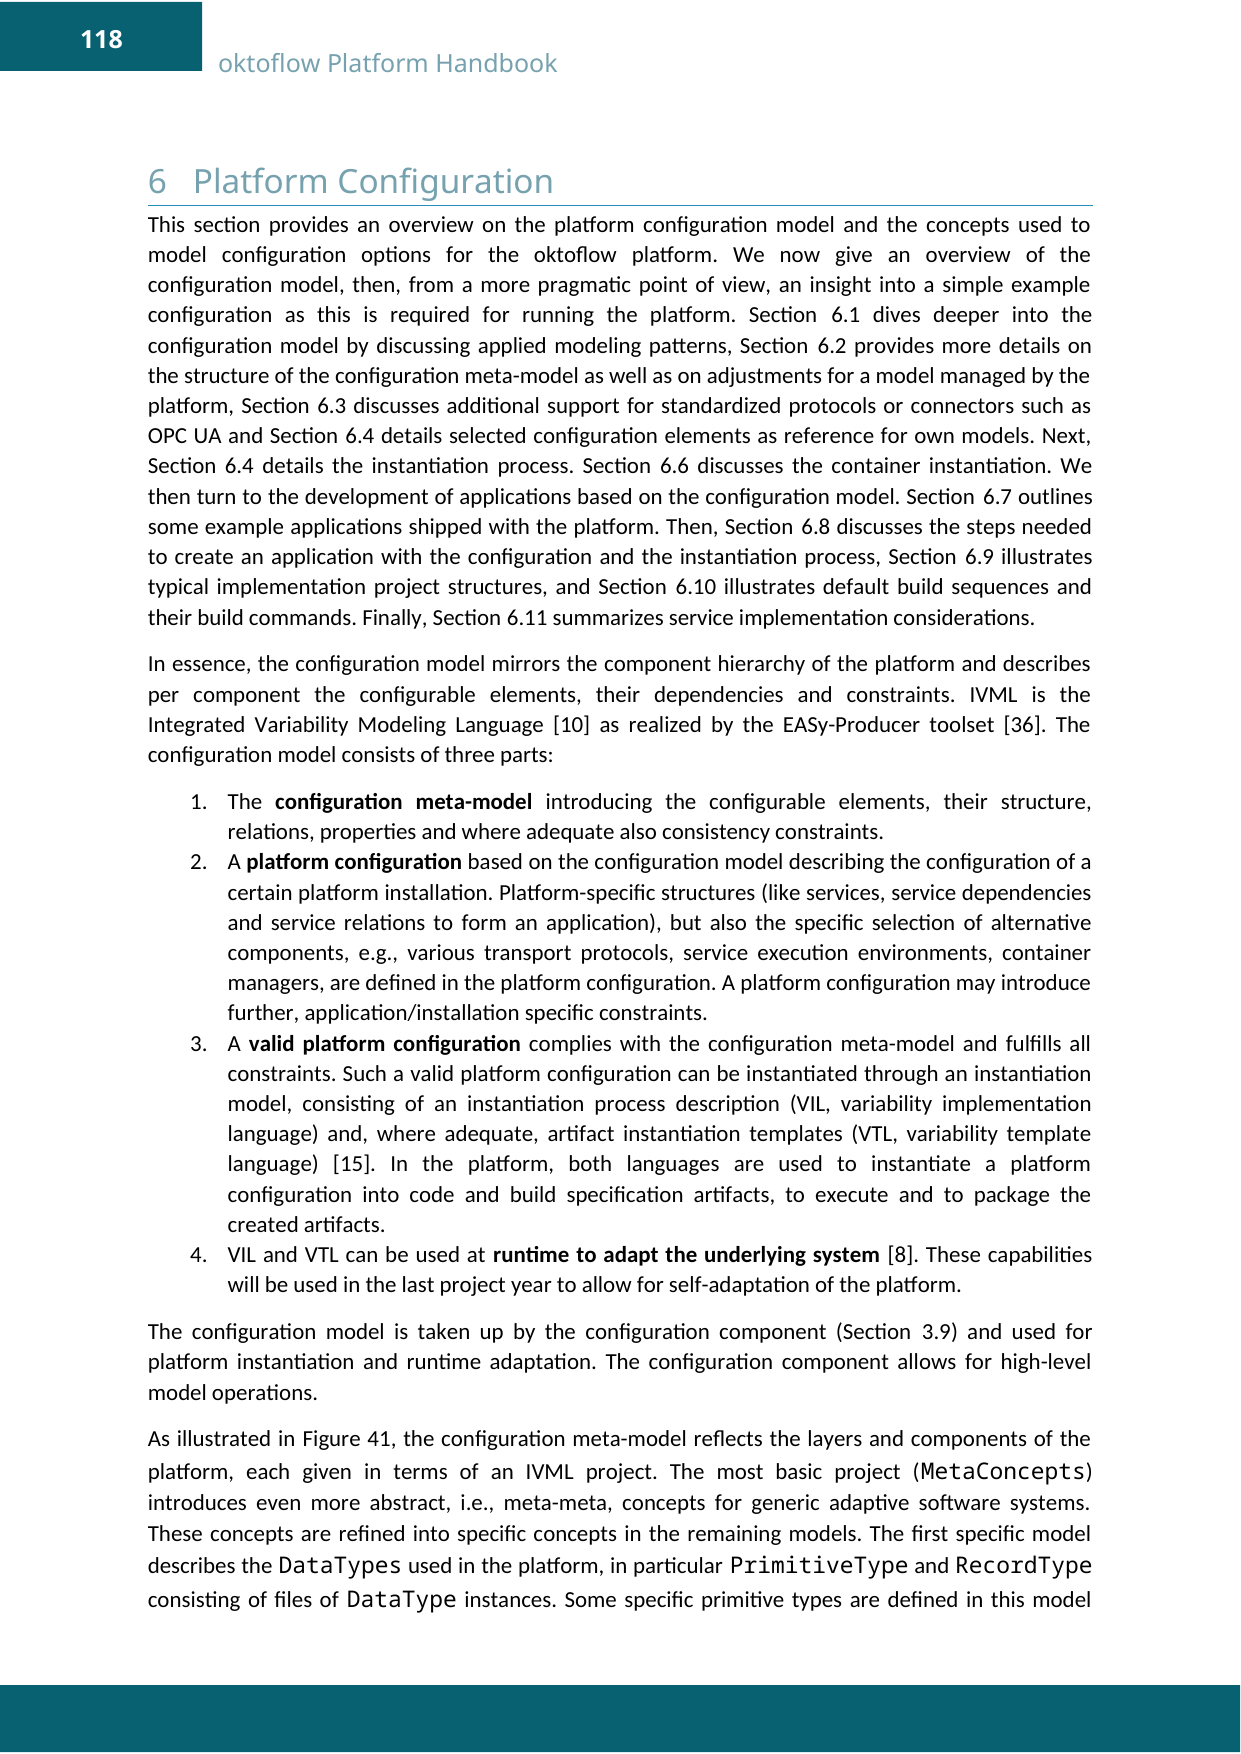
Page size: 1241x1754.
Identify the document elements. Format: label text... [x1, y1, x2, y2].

text In essence, the configuration model mirrors the component hierarchy of the platform and describes per component the configurable elements, their dependencies and constraints. IVML is the Integrated Variability Modeling Language [10] as realized by the EASy-Producer toolset [36]. The configuration model consists of three parts: [148, 649, 1093, 768]
list VIL and VTL can be used at runtime to adapt the underlying system [8]. These capabilities will be used in the last project year to allow for self-adaptation of the platform. [190, 1240, 1093, 1298]
list A platform configuration based on the configuration model describing the configuration of a certain platform installation. Platform-specific structures (like services, service dependencies and service relations to form an application), but also the specific selection of alternative components, e.g., various transport protocols, service execution environments, container managers, are defined in the platform configuration. A platform configuration may introduce further, application/installation specific constraints. [190, 847, 1093, 1027]
text This section provides an overview on the platform configuration model and the concepts used to model configuration options for the oktoflow platform. We now give an overview of the configuration model, then, from a more pragmatic point of view, an insight into a simple example configuration as this is required for running the platform. Section 6.1 dives deeper into the configuration model by discussing applied modeling patterns, Section 6.2 provides more details on the structure of the configuration meta-model as well as on adjustments for a model managed by the platform, Section 6.3 discusses additional support for standardized protocols or connectors such as OPC UA and Section 6.4 details selected configuration elements as reference for own models. Next, Section 6.4 details the instantiation process. Section 6.6 discusses the container instantiation. We then turn to the development of applications based on the configuration model. Section 6.7 outlines some example applications shipped with the platform. Then, Section 6.8 discusses the steps needed to create an application with the configuration and the instantiation process, Section 6.9 illustrates typical implementation project structures, and Section 6.10 illustrates default build sequences and their build commands. Finally, Section 6.11 summarizes service implementation considerations. [148, 210, 1093, 631]
text The configuration model is taken up by the configuration component (Section 3.9) and used for platform instantiation and runtime adaptation. The configuration component allows for high-level model operations. [148, 1317, 1093, 1406]
list The configuration meta-model introducing the configurable elements, their structure, relations, properties and where adequate also consistency constraints. [190, 787, 1093, 845]
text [148, 1424, 1093, 1614]
list A valid platform configuration complies with the configuration meta-model and fulfills all constraints. Such a valid platform configuration can be instantiated through an instantiation model, consisting of an instantiation process description (VIL, variability implementation language) and, where adequate, artifact instantiation templates (VTL, variability template language) [15]. In the platform, both languages are used to instantiate a platform configuration into code and build specification artifacts, to execute and to package the created artifacts. [190, 1029, 1093, 1238]
subtitle Platform Configuration [148, 158, 1093, 205]
